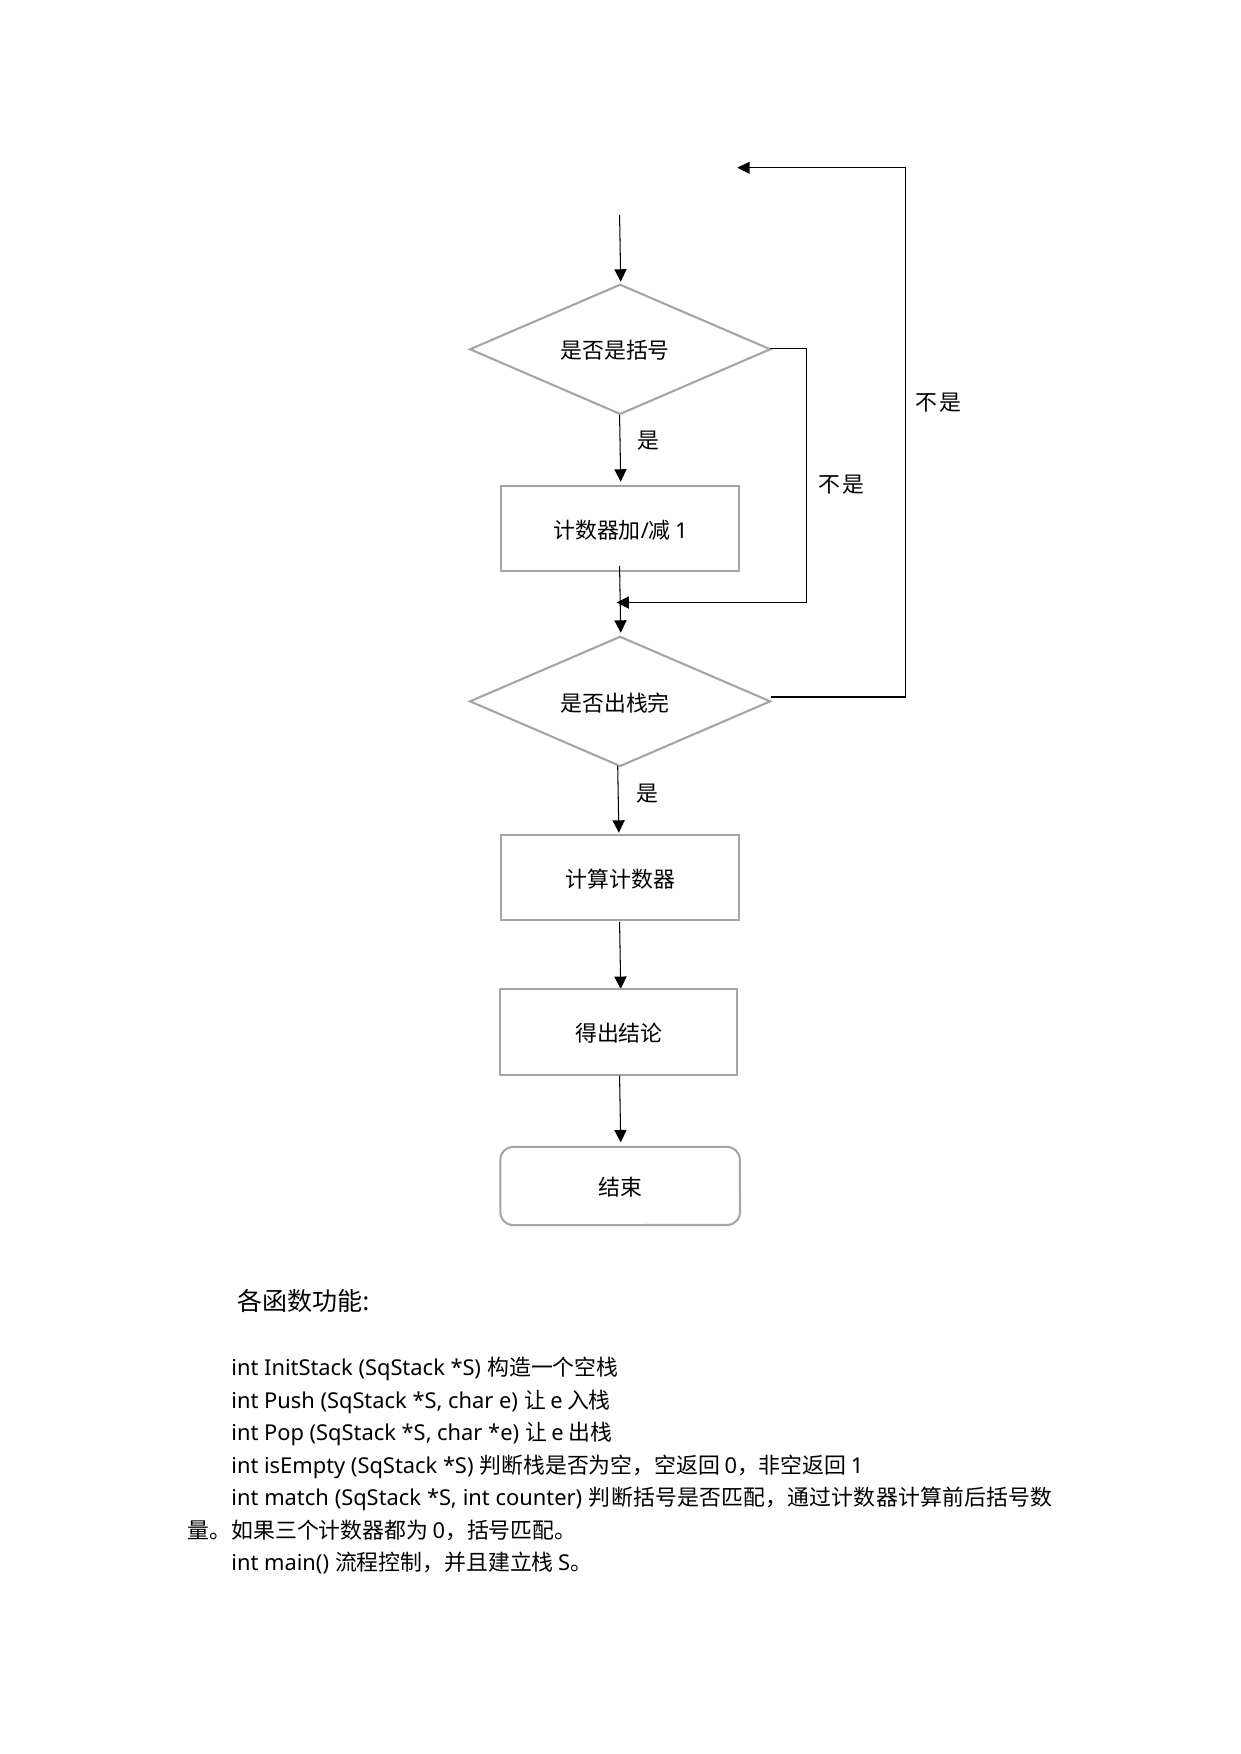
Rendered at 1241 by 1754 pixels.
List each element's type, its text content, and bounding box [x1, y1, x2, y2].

text int match (SqStack *S, int counter) 判断括号是否匹配，通过计数器计算前后括号数量。如果三个计数器都为0，括号匹配。 [187, 1480, 1053, 1545]
text int main() 流程控制，并且建立栈S。 [187, 1545, 1053, 1578]
text 各函数功能: [187, 1267, 1053, 1332]
text int isEmpty (SqStack *S) 判断栈是否为空，空返回0，非空返回1 [187, 1448, 1053, 1480]
text int Pop (SqStack *S, char *e) 让e出栈 [187, 1415, 1053, 1448]
text int InitStack (SqStack *S) 构造一个空栈 [187, 1350, 1053, 1383]
text int Push (SqStack *S, char e) 让e入栈 [187, 1383, 1053, 1415]
